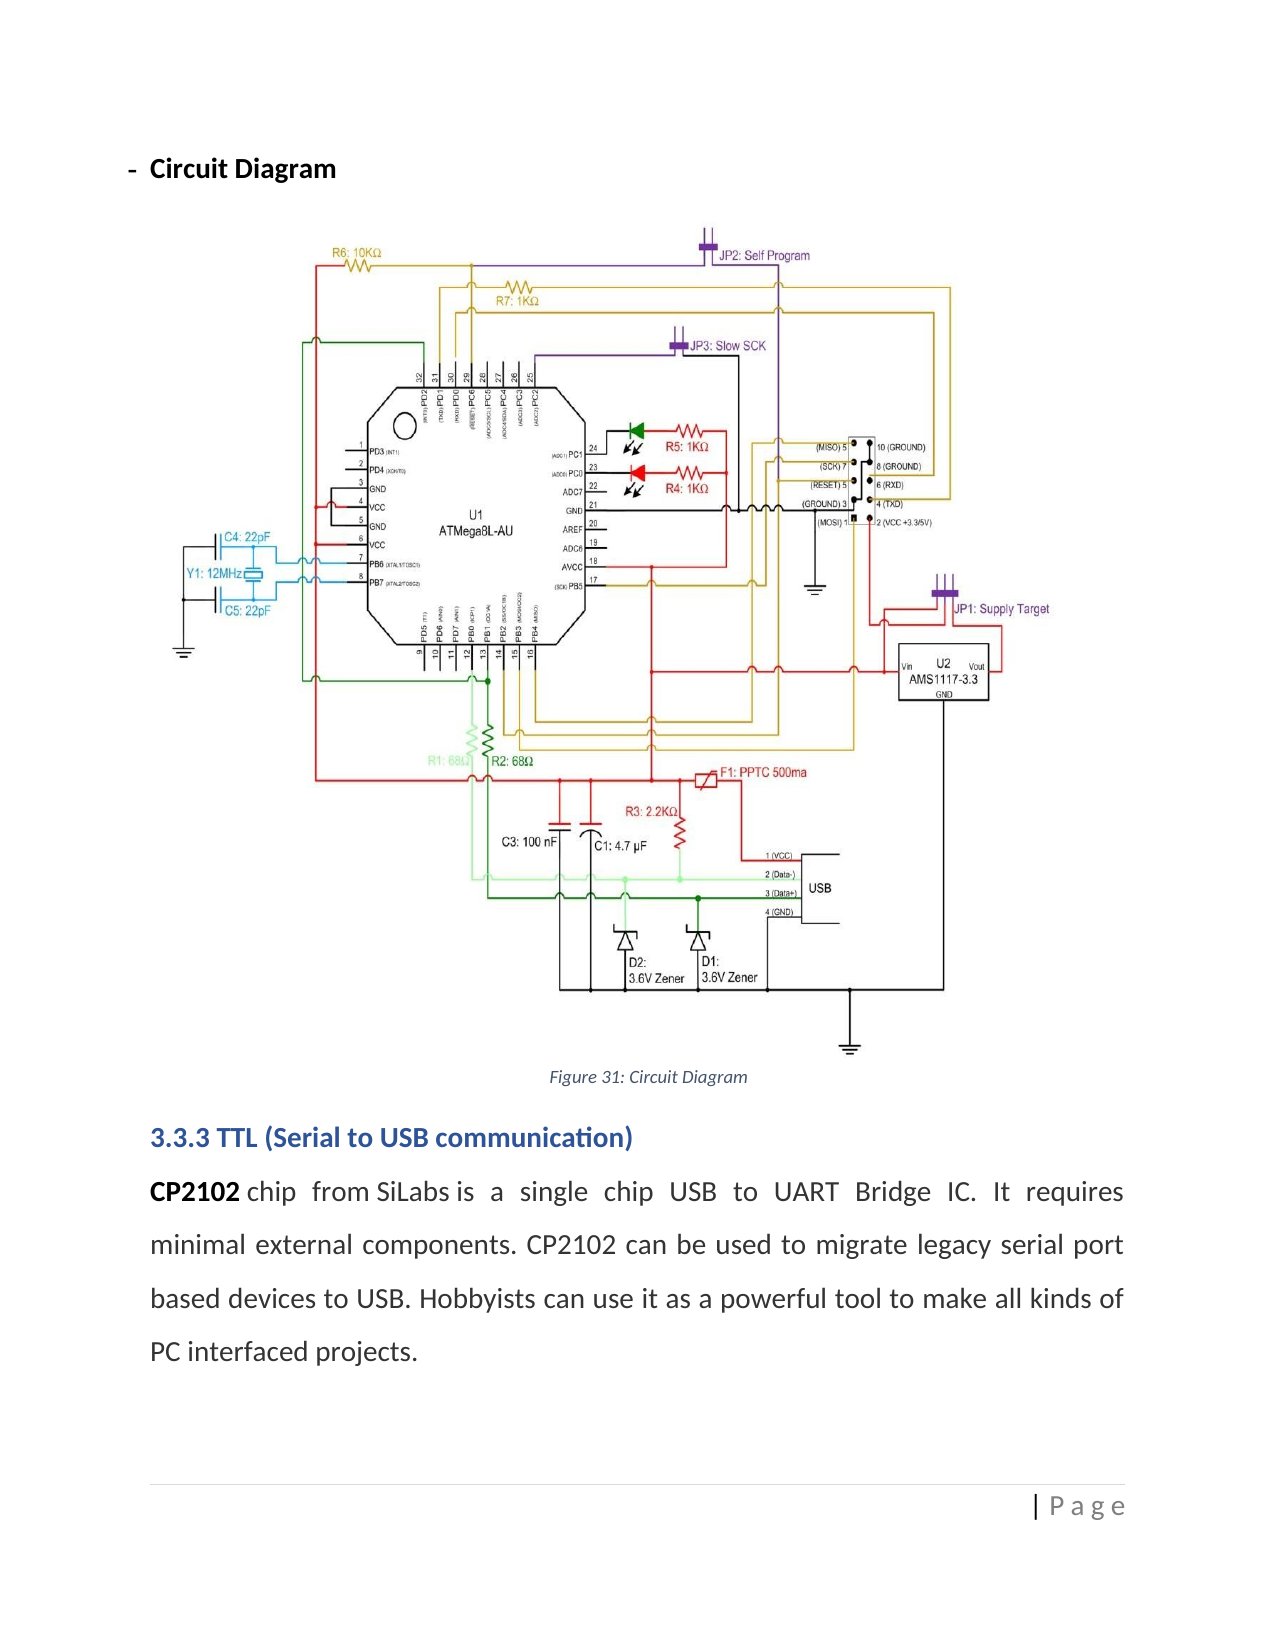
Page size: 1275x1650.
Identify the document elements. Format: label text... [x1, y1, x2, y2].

text CP2102 chip from SiLabs is a single chip USB to UART Bridge IC. It requires minimal external components. CP2102 can be used to migrate legacy serial port based devices to USB. Hobbyists can use it as a powerful tool to make all kinds of PC interfaced projects. [150, 1173, 1125, 1369]
list Circuit Diagram [127, 150, 1125, 186]
picture [137, 208, 1113, 1074]
